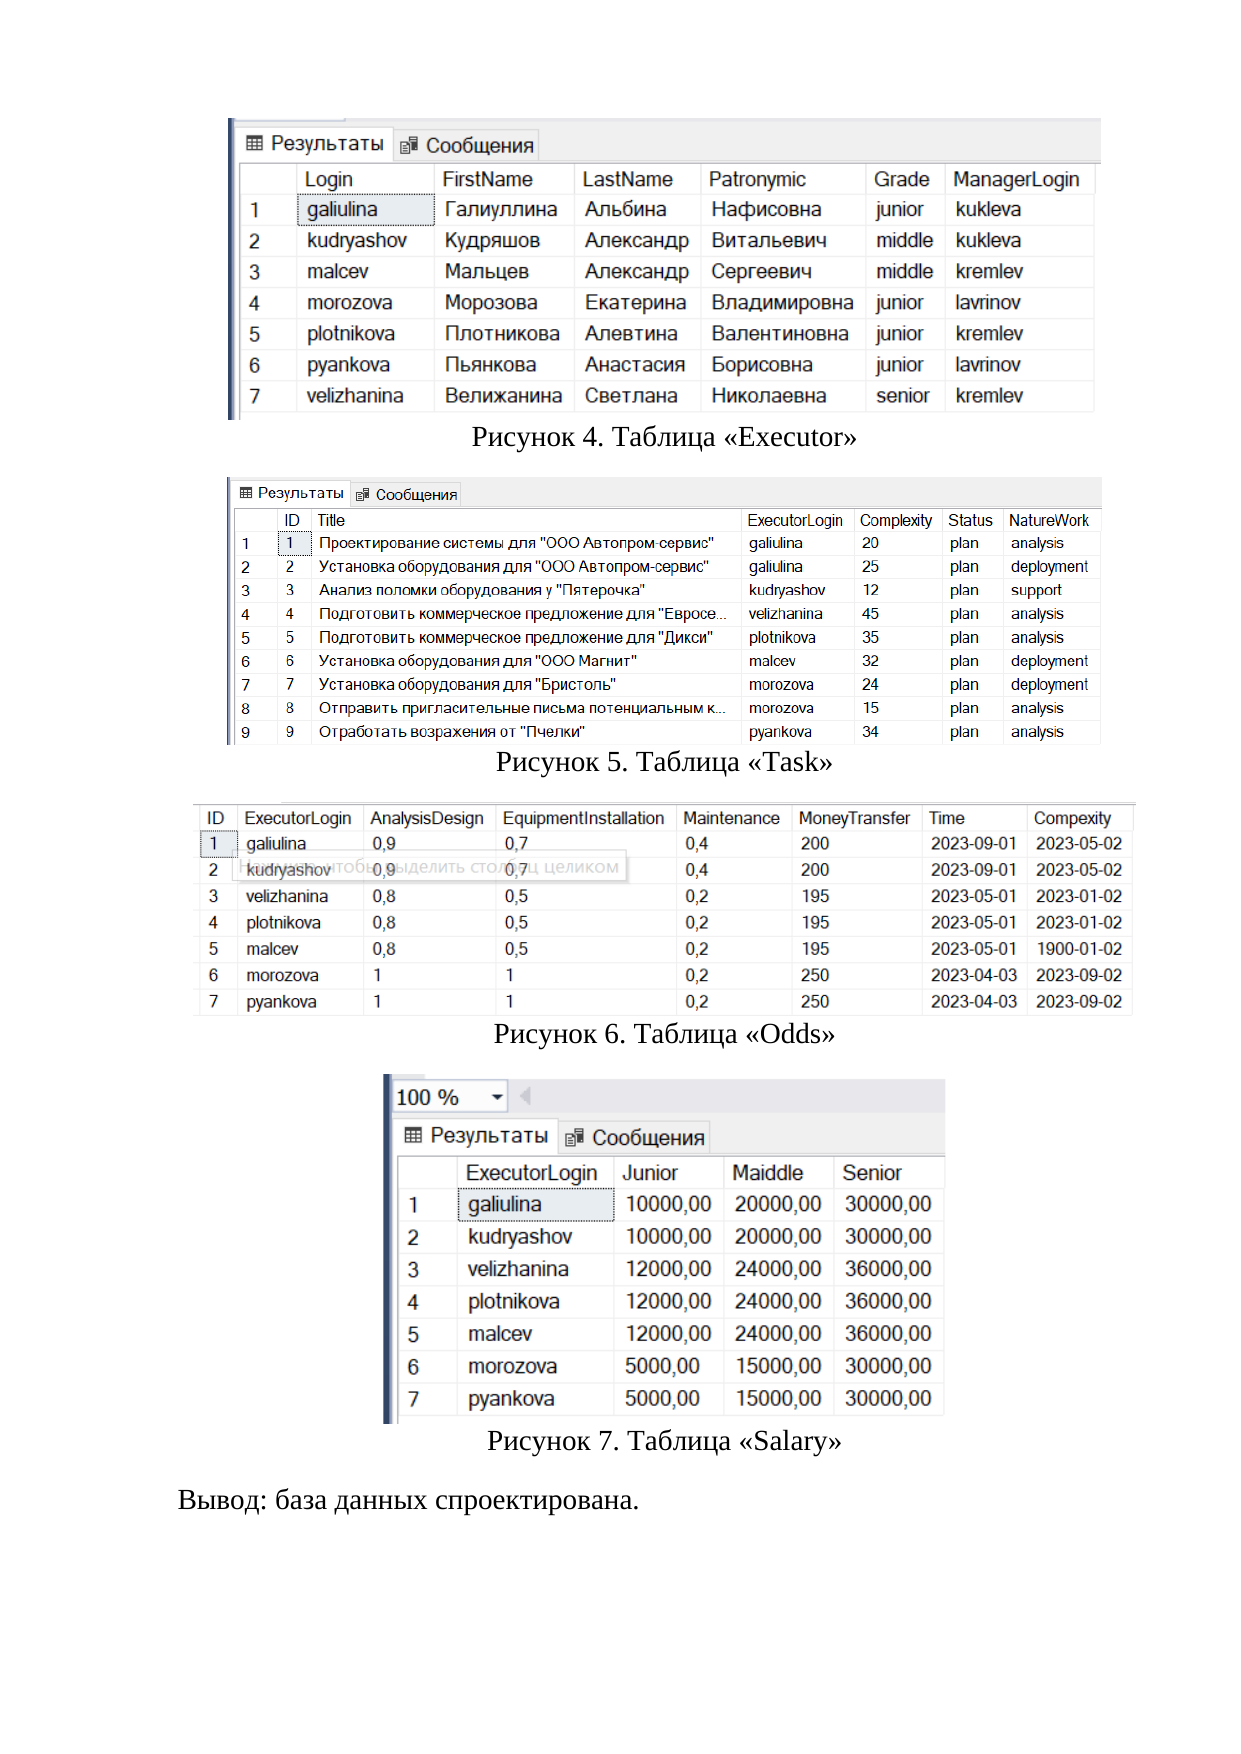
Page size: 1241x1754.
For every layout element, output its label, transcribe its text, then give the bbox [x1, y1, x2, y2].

text Рисунок 6. Таблица «Odds» [177, 1016, 1152, 1049]
picture [227, 477, 1102, 745]
text Рисунок 7. Таблица «Salary» [177, 1423, 1152, 1457]
text Рисунок 5. Таблица «Task» [177, 744, 1152, 778]
picture [193, 802, 1136, 1016]
text Вывод: база данных спроектирована. [177, 1482, 1152, 1516]
picture [383, 1074, 946, 1424]
picture [228, 118, 1101, 420]
text Рисунок 4. Таблица «Executor» [177, 419, 1152, 453]
